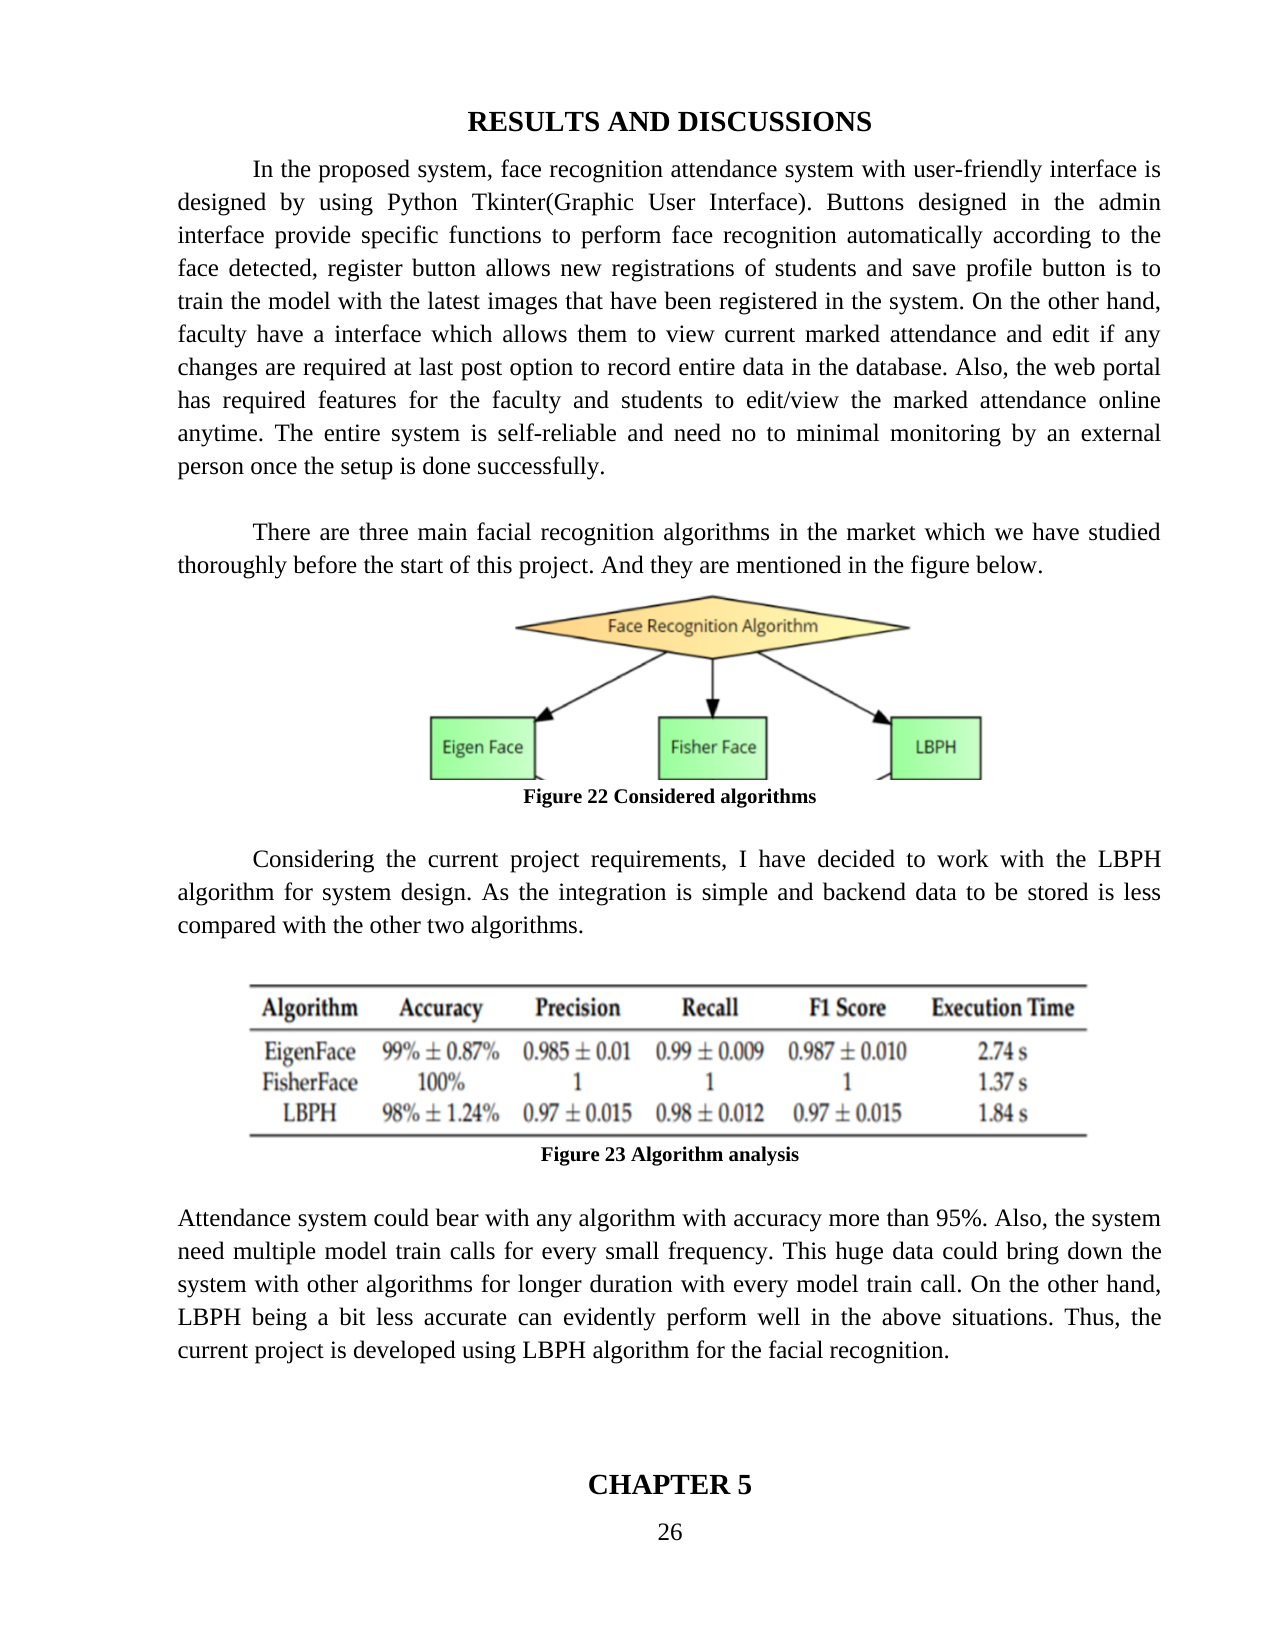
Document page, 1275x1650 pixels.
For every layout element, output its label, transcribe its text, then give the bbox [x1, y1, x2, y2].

picture [243, 976, 1097, 1138]
picture [398, 583, 1017, 780]
text In the proposed system, face recognition attendance system with user-friendly interface is designed by using Python Tkinter(Graphic User Interface). Buttons designed in the admin interface provide specific functions to perform face recognition automatically according to the face detected, register button allows new registrations of students and save profile button is to train the model with the latest images that have been registered in the system. On the other hand, faculty have a interface which allows them to view current marked attendance and edit if any changes are required at last post option to record entire data in the database. Also, the web portal has required features for the faculty and students to edit/view the marked attendance online anytime. The entire system is self-reliable and need no to minimal monitoring by an external person once the setup is done successfully. [177, 154, 1162, 480]
text Attendance system could bear with any algorithm with accuracy more than 95%. Also, the system need multiple model train calls for every small frequency. This huge data could bring down the system with other algorithms for longer duration with every model train call. On the other hand, LBPH being a bit less accurate can evidently perform well in the above situations. Thus, the current project is developed using LBPH algorithm for the facial recognition. [177, 1203, 1162, 1363]
text Figure 22 Considered algorithms [177, 784, 1162, 808]
text CHAPTER 5 [177, 1467, 1162, 1500]
text There are three main facial recognition algorithms in the market which we have studied thoroughly before the start of this project. And they are mentioned in the figure below. [177, 517, 1162, 579]
text RESULTS AND DISCUSSIONS [177, 104, 1162, 137]
text Figure 23 Algorithm analysis [177, 1142, 1162, 1166]
text Considering the current project requirements, I have decided to work with the LBPH algorithm for system design. As the integration is simple and backend data to be stored is less compared with the other two algorithms. [177, 844, 1162, 939]
